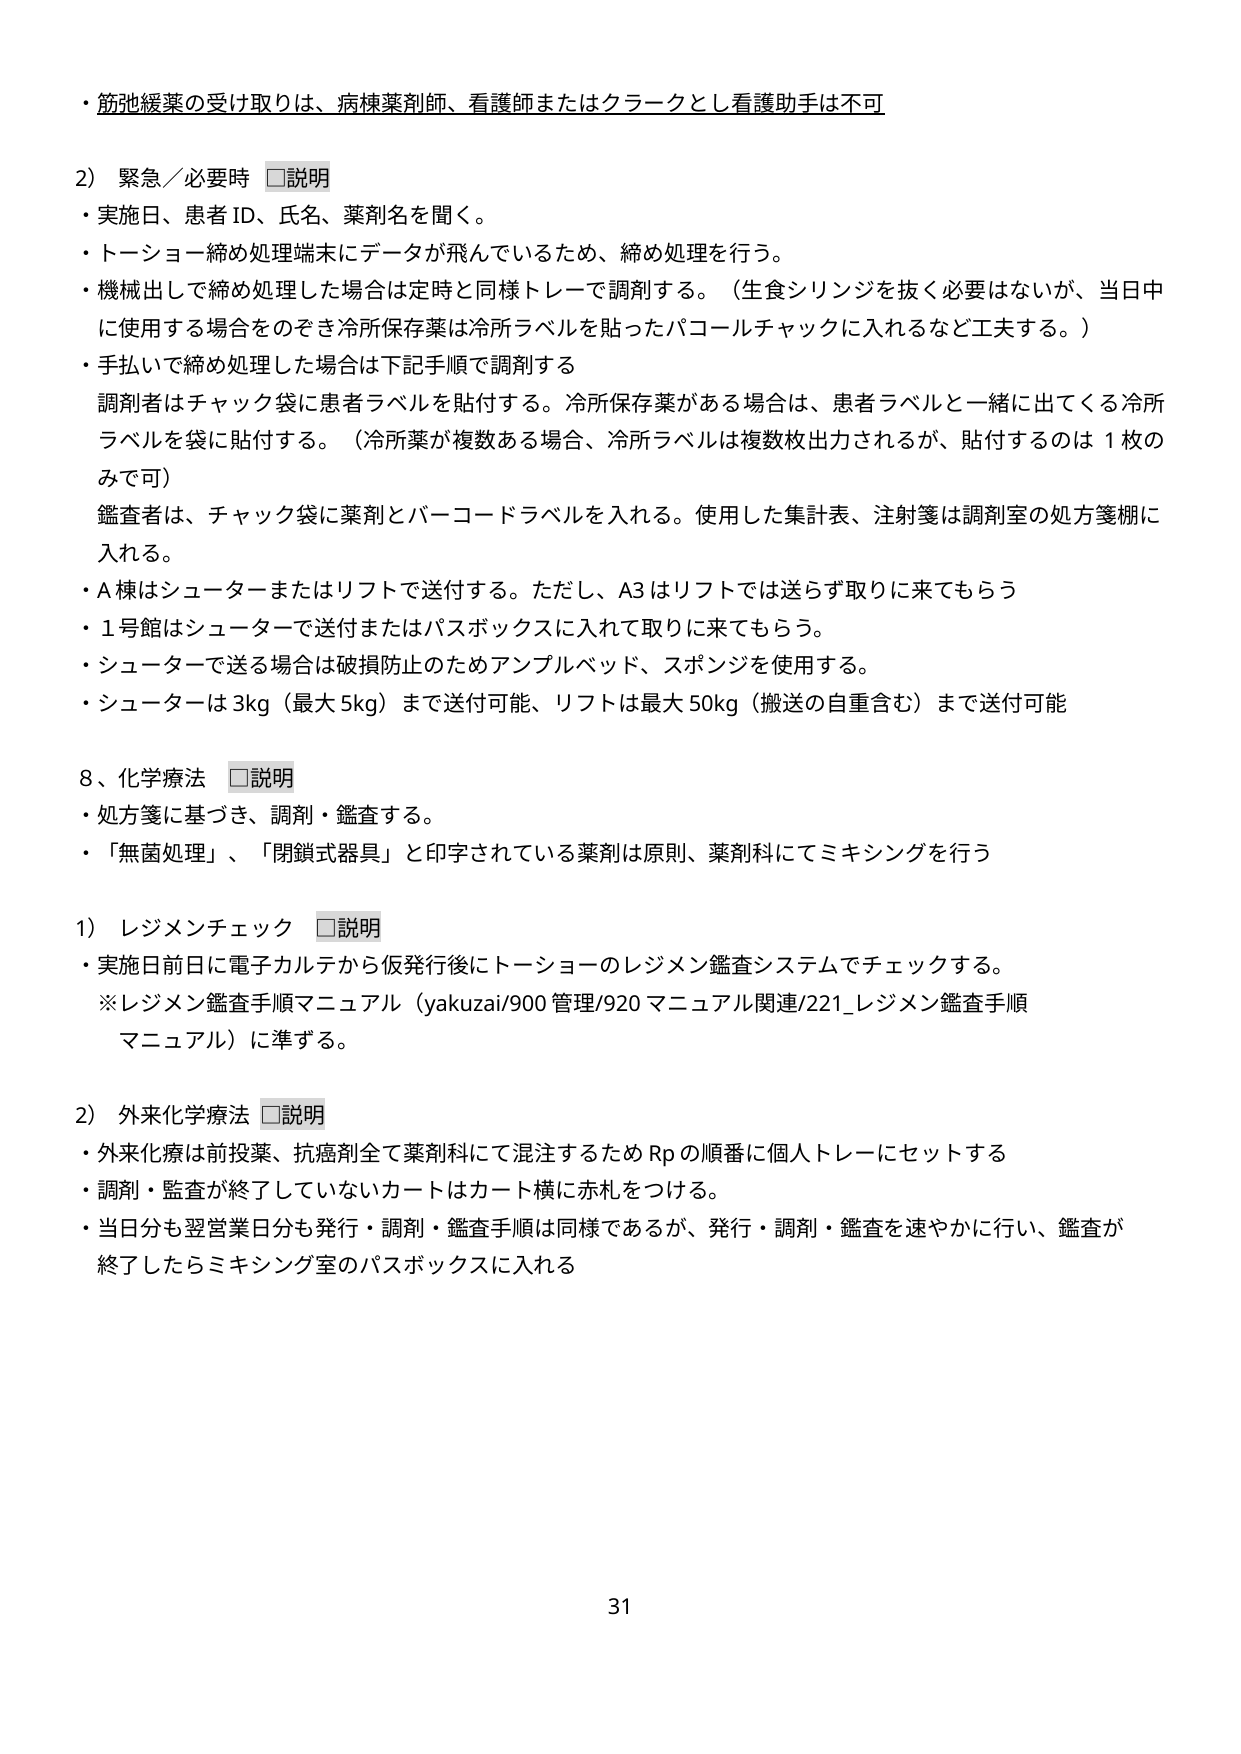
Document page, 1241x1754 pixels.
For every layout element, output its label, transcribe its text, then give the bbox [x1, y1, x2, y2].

text ・外来化療は前投薬、抗癌剤全て薬剤科にて混注するためRpの順番に個人トレーにセットする [75, 1133, 1165, 1171]
text ・１号館はシューターで送付またはパスボックスに入れて取りに来てもらう。 [75, 608, 1165, 646]
text 終了したらミキシング室のパスボックスに入れる [75, 1246, 1165, 1283]
text ・シューターで送る場合は破損防止のためアンプルベッド、スポンジを使用する。 [75, 646, 1165, 683]
text ・当日分も翌営業日分も発行・調剤・鑑査手順は同様であるが、発行・調剤・鑑査を速やかに行い、鑑査が [75, 1208, 1165, 1246]
subtitle 緊急／必要時 □説明 [75, 158, 1165, 196]
text ※レジメン鑑査手順マニュアル（yakuzai/900管理/920マニュアル関連/221_レジメン鑑査手順 [75, 983, 1165, 1021]
subtitle 外来化学療法 □説明 [75, 1096, 1165, 1133]
text ・調剤・監査が終了していないカートはカート横に赤札をつける。 [75, 1171, 1165, 1208]
text ・処方箋に基づき、調剤・鑑査する。 [75, 796, 1165, 833]
list ・トーショー締め処理端末にデータが飛んでいるため、締め処理を行う。 [75, 233, 1165, 271]
list ・実施日、患者ID、氏名、薬剤名を聞く。 [75, 196, 1165, 233]
text 鑑査者は、チャック袋に薬剤とバーコードラベルを入れる。使用した集計表、注射箋は調剤室の処方箋棚に入れる。 [97, 496, 1165, 571]
list ・手払いで締め処理した場合は下記手順で調剤する [75, 346, 1165, 383]
text 調剤者はチャック袋に患者ラベルを貼付する。冷所保存薬がある場合は、患者ラベルと一緒に出てくる冷所ラベルを袋に貼付する。（冷所薬が複数ある場合、冷所ラベルは複数枚出力されるが、貼付するのは1枚のみで可） [97, 383, 1165, 496]
text ・筋弛緩薬の受け取りは、病棟薬剤師、看護師またはクラークとし看護助手は不可 [75, 83, 1165, 121]
subtitle レジメンチェック □説明 [75, 908, 1165, 946]
text マニュアル）に準ずる。 [75, 1021, 1165, 1058]
subtitle ８、化学療法 □説明 [75, 758, 1165, 796]
text ・「無菌処理」、「閉鎖式器具」と印字されている薬剤は原則、薬剤科にてミキシングを行う [75, 833, 1165, 871]
list ・機械出しで締め処理した場合は定時と同様トレーで調剤する。（生食シリンジを抜く必要はないが、当日中に使用する場合をのぞき冷所保存薬は冷所ラベルを貼ったパコールチャックに入れるなど工夫する。） [75, 271, 1165, 346]
text ・シューターは3kg（最大5kg）まで送付可能、リフトは最大50kg（搬送の自重含む）まで送付可能 [75, 683, 1165, 721]
text ・A棟はシューターまたはリフトで送付する。ただし、A3はリフトでは送らず取りに来てもらう [75, 571, 1165, 608]
text ・実施日前日に電子カルテから仮発行後にトーショーのレジメン鑑査システムでチェックする。 [75, 946, 1165, 983]
